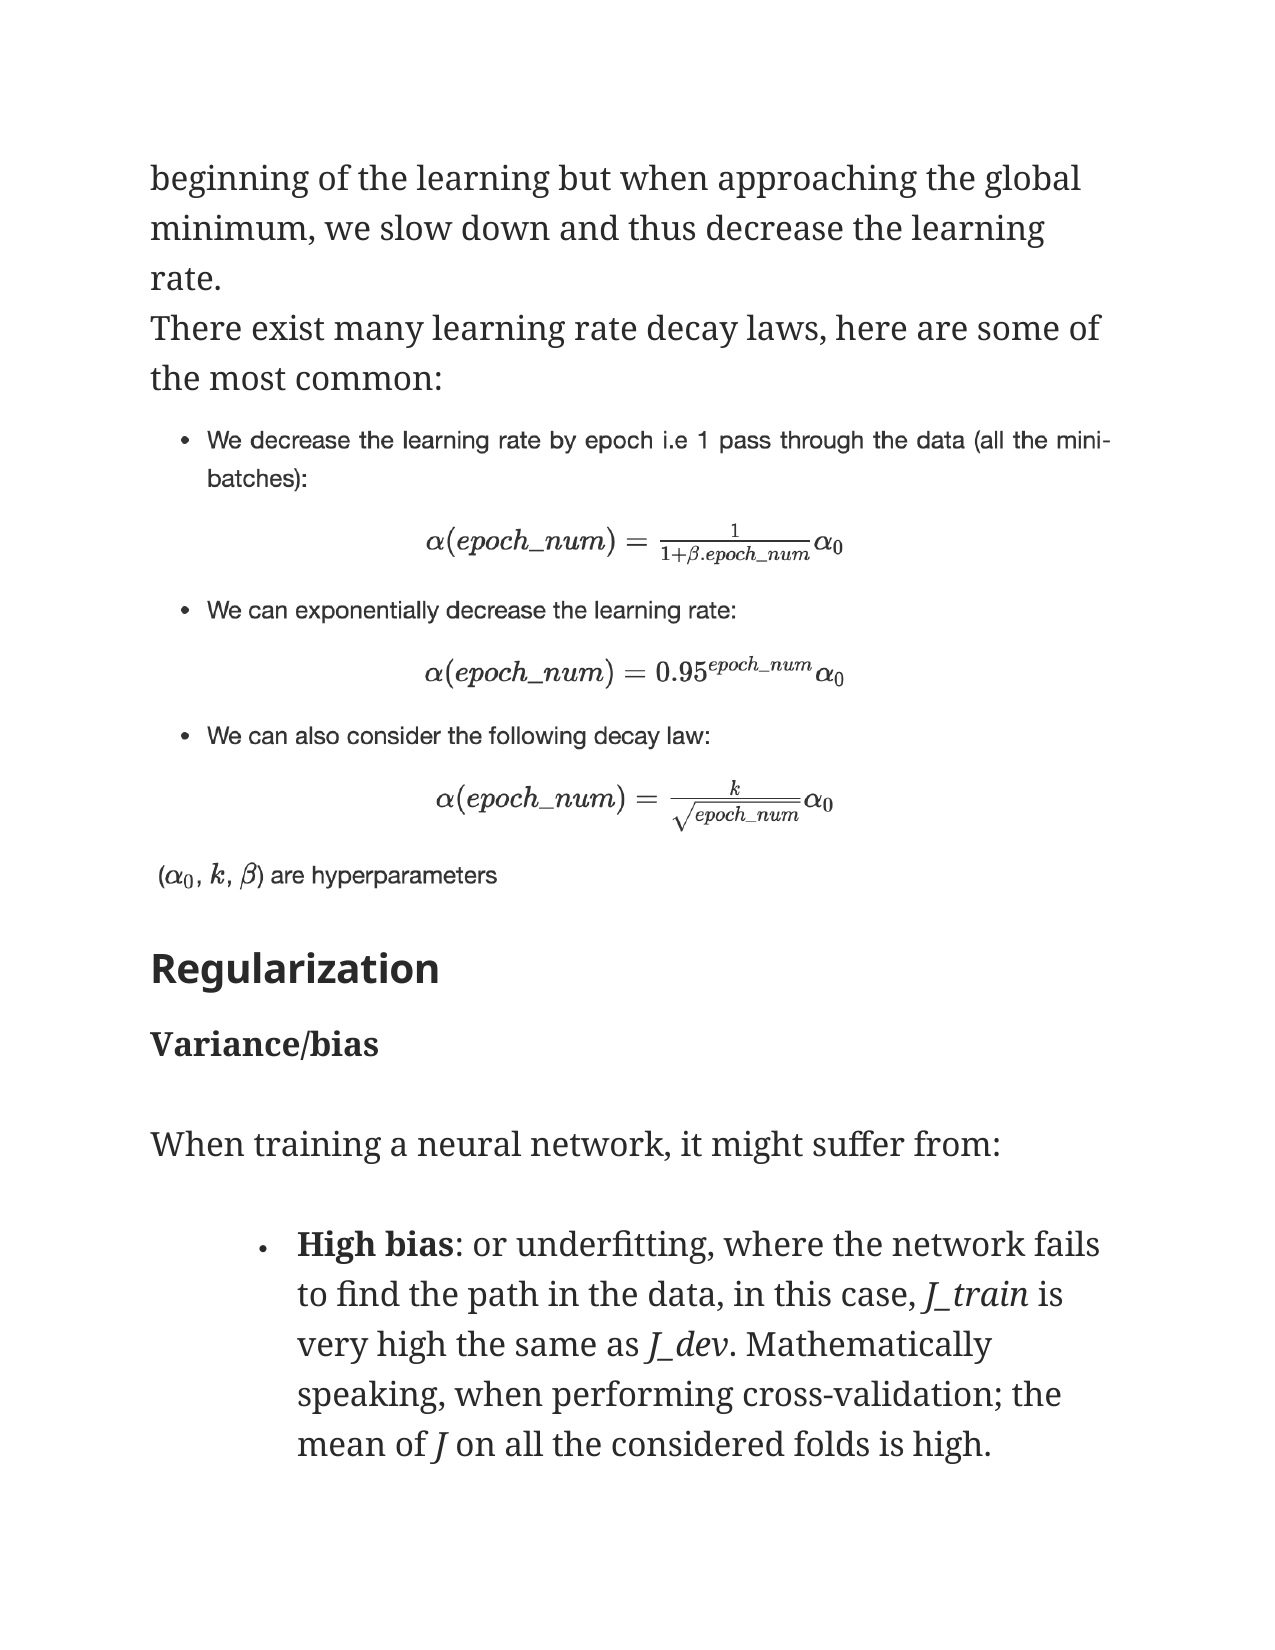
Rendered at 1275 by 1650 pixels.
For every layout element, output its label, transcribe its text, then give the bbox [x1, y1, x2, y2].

text Regularization [150, 939, 1125, 995]
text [150, 150, 1125, 400]
text Variance/bias [150, 1016, 1125, 1066]
text When training a neural network, it might suffer from: [150, 1116, 1125, 1166]
list High bias: or underfitting, where the network fails to find the path in the data, in this case, J_train​ is very high the same as J_dev​. Mathematically speaking, when performing cross-validation; the mean of J on all the considered folds is high. [259, 1216, 1125, 1466]
picture [150, 400, 1125, 897]
